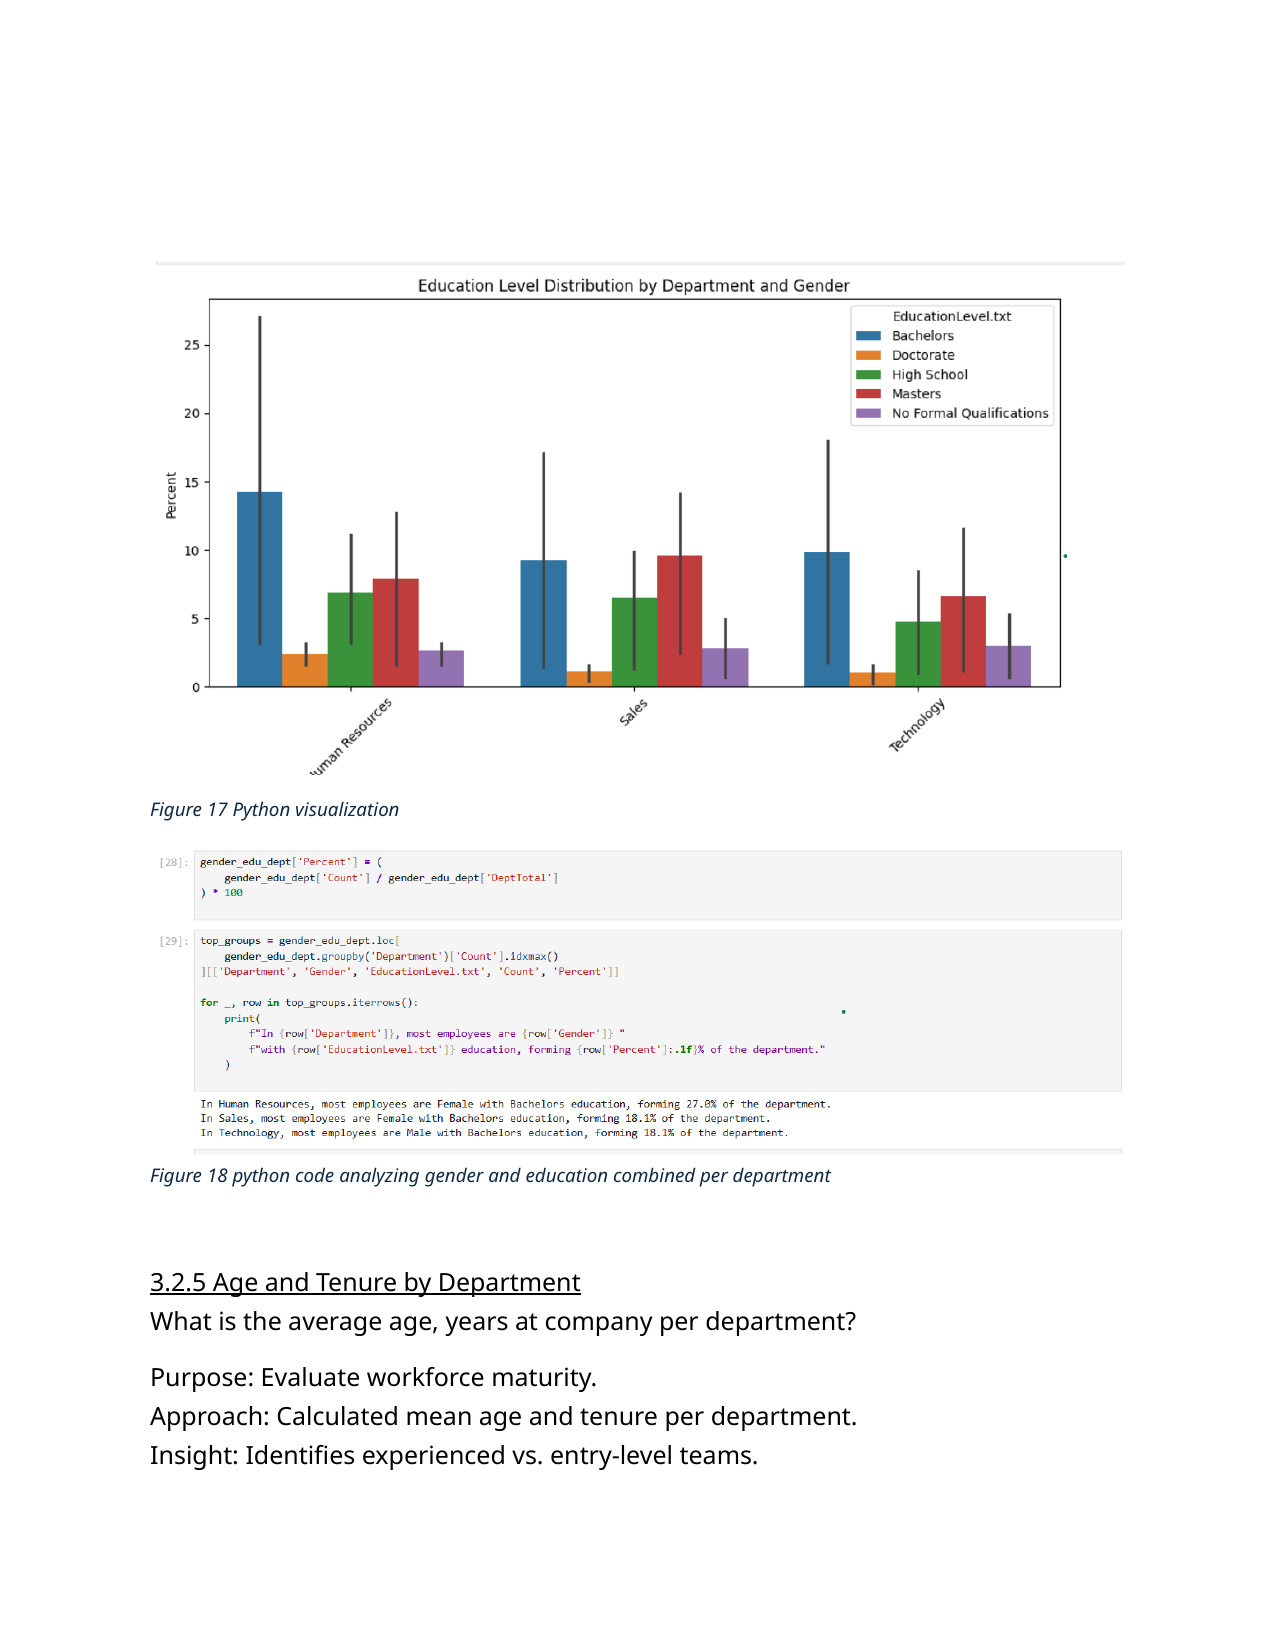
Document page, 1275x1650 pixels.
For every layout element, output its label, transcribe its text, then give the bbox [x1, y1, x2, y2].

picture [150, 843, 1125, 1154]
picture [150, 261, 1125, 775]
text Purpose: Evaluate workforce maturity. Approach: Calculated mean age and tenure per department. Insight: Identifies experienced vs. entry-level teams. [150, 1359, 1125, 1472]
text 3.2.5 Age and Tenure by Department What is the average age, years at company per department? [150, 1264, 1125, 1338]
text Figure 17 Python visualization [150, 797, 1125, 822]
